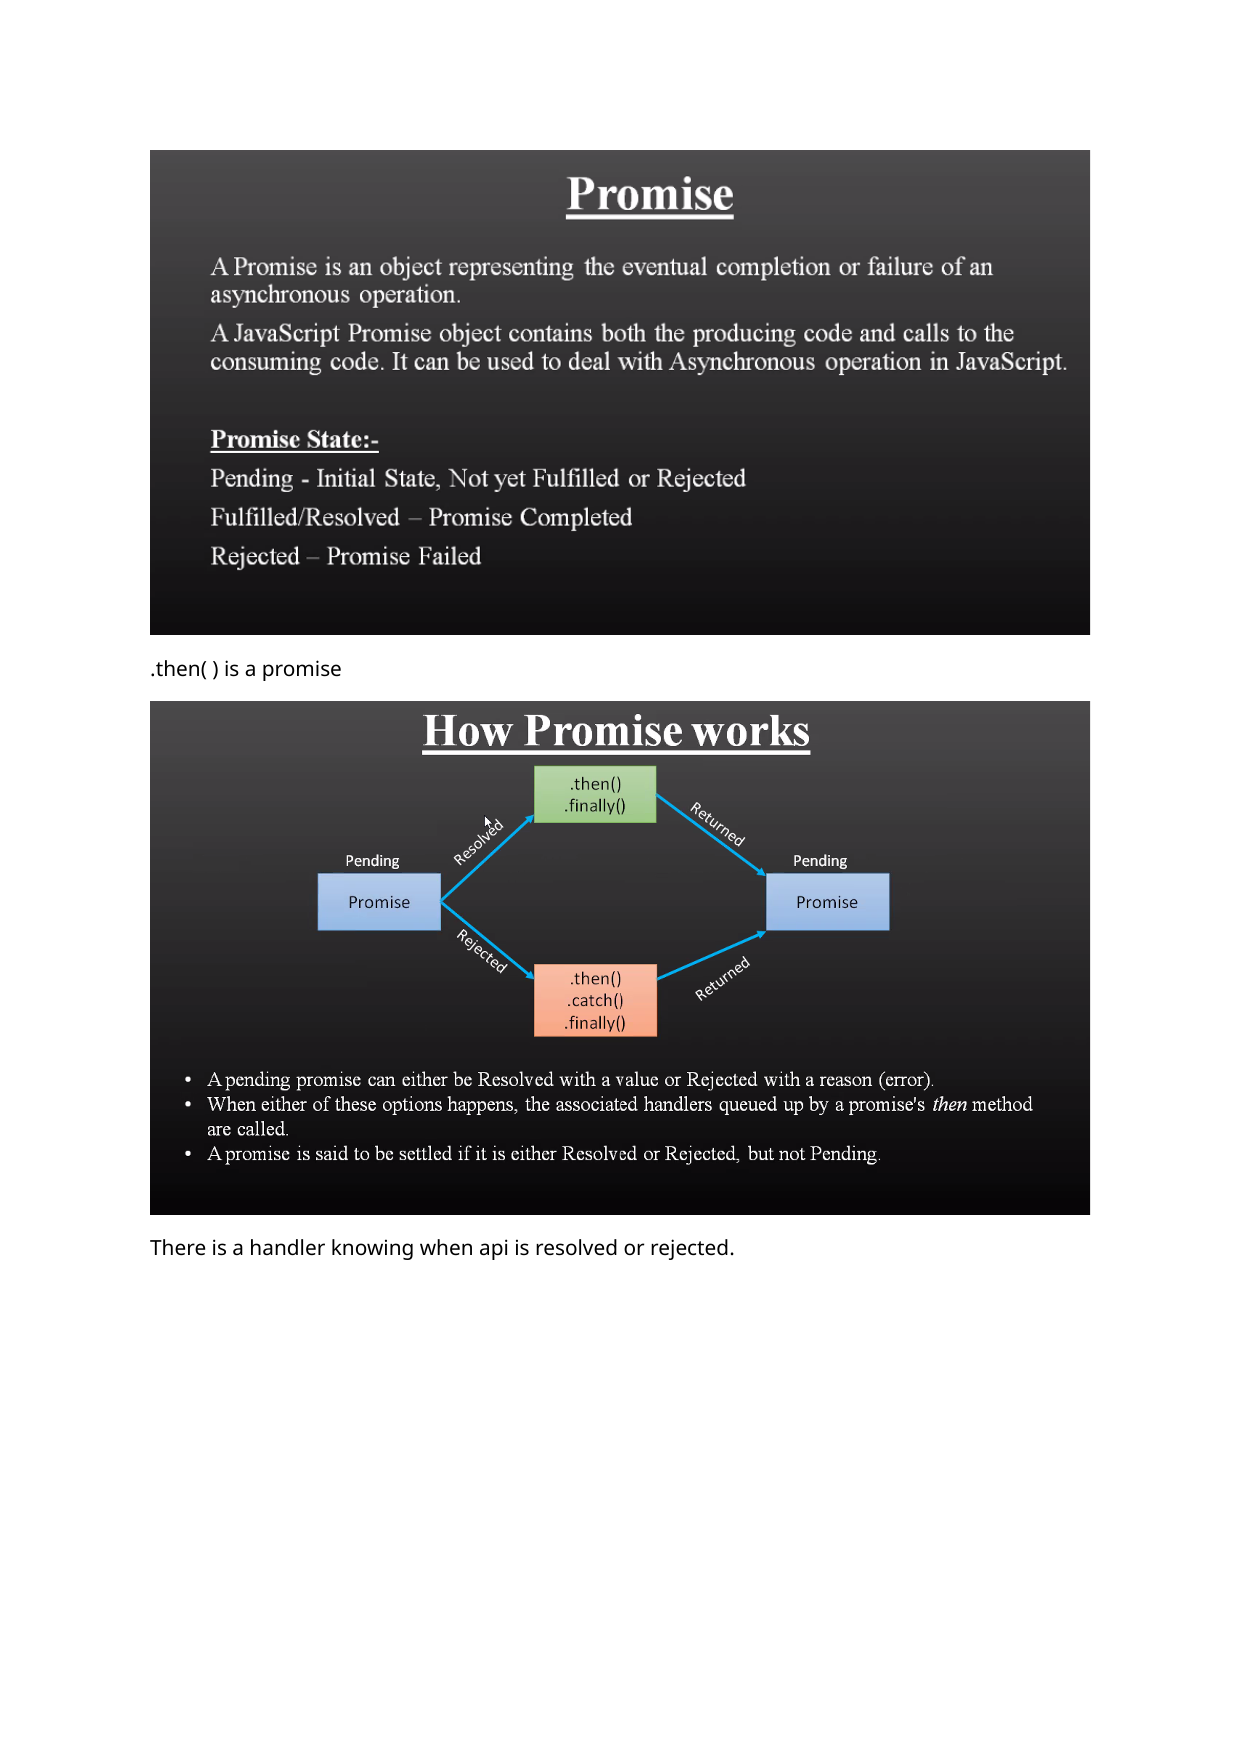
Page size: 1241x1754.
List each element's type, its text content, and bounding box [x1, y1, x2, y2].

text .then( ) is a promise [150, 654, 1090, 682]
picture [150, 150, 1091, 635]
text There is a handler knowing when api is resolved or rejected. [150, 1233, 1090, 1262]
picture [150, 701, 1091, 1215]
